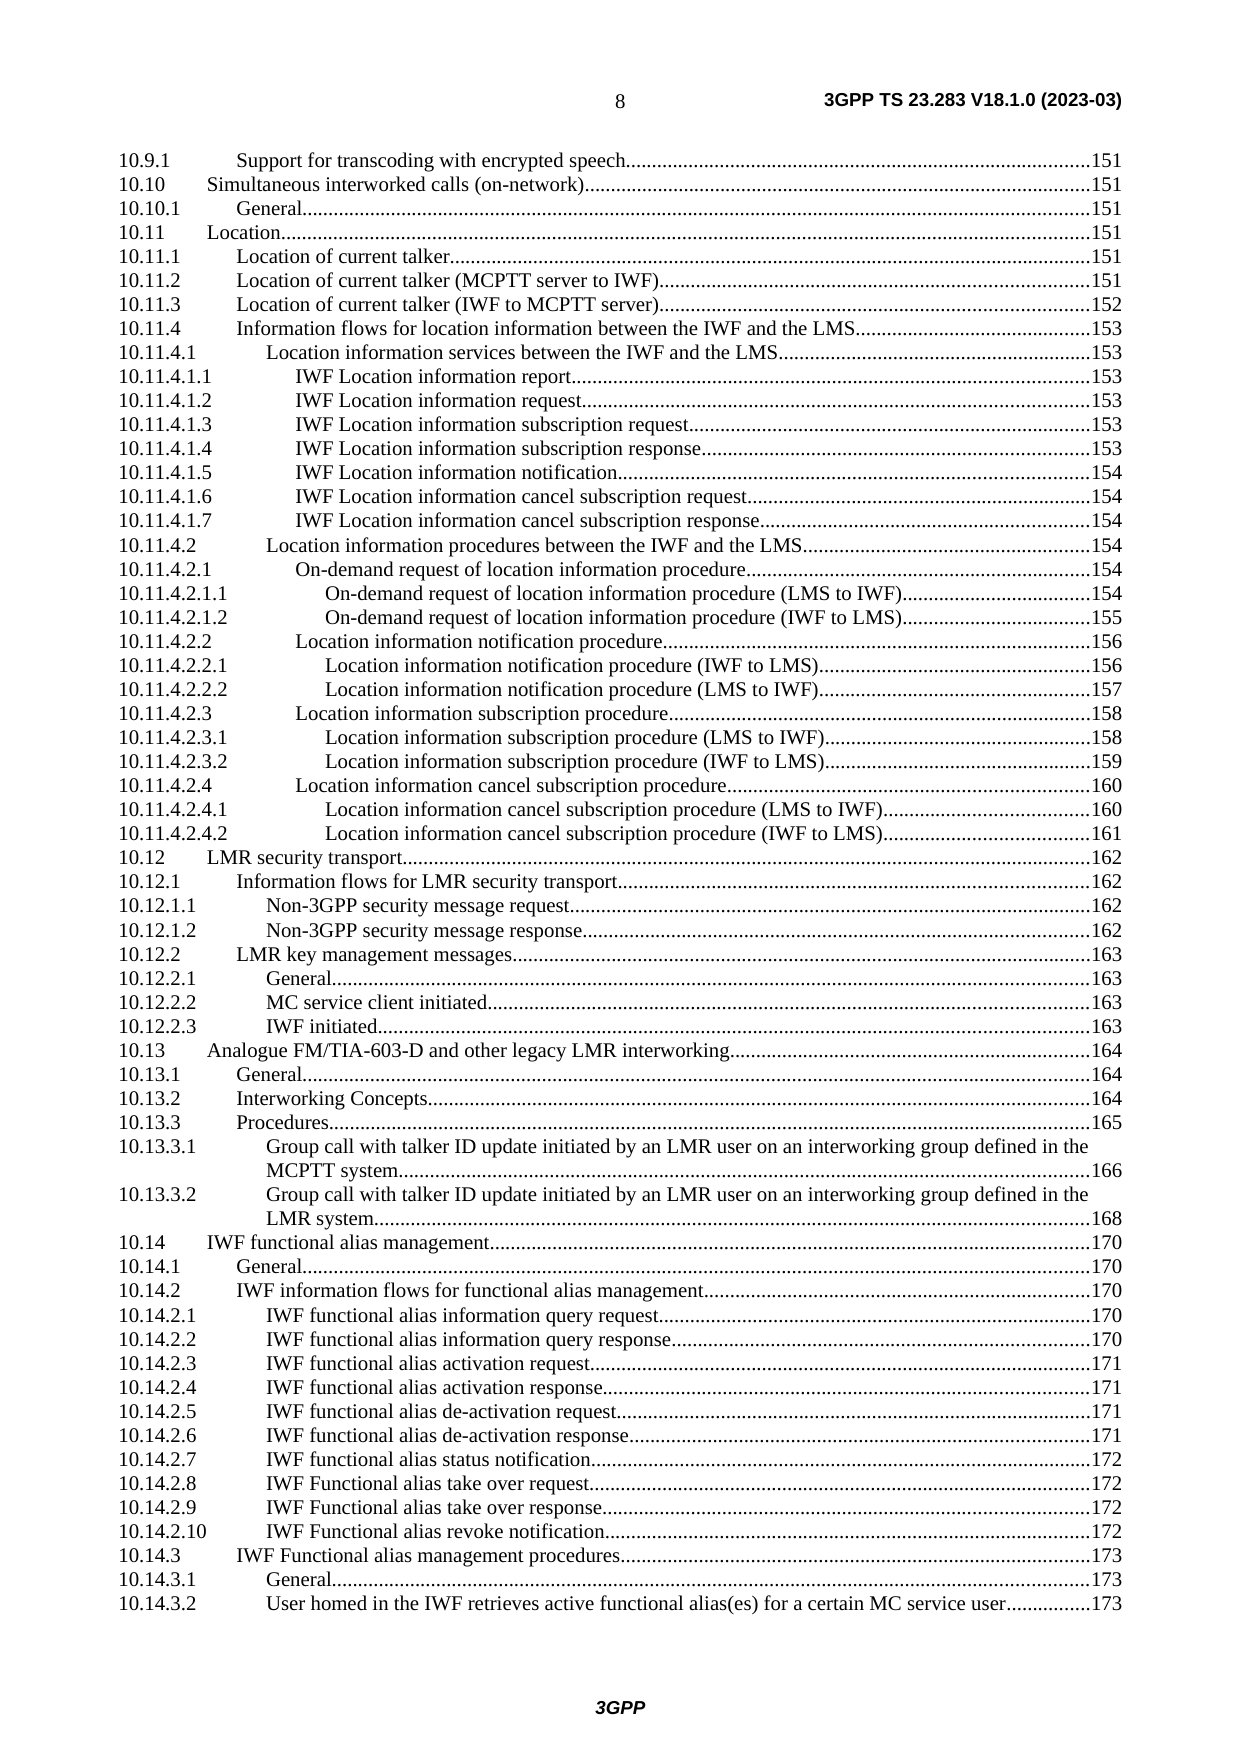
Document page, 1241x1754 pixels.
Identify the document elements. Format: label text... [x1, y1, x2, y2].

text 10.14.2.3 IWF functional alias activation request 171 [118, 1351, 1122, 1375]
text 10.14.2.7 IWF functional alias status notification 172 [118, 1447, 1122, 1471]
text 10.11.4.2.2.2 Location information notification procedure (LMS to IWF) 157 [118, 677, 1122, 701]
text 10.9.1 Support for transcoding with encrypted speech 151 [118, 147, 1122, 172]
text 10.11.4.1 Location information services between the IWF and the LMS 153 [118, 340, 1122, 364]
text 10.11.4.2.4.2 Location information cancel subscription procedure (IWF to LMS) 161 [118, 821, 1122, 845]
text 10.13.3 Procedures 165 [118, 1110, 1122, 1134]
text 10.13.2 Interworking Concepts 164 [118, 1086, 1122, 1110]
text 10.11.4.2.2 Location information notification procedure 156 [118, 629, 1122, 653]
text 10.11.4.1.2 IWF Location information request 153 [118, 388, 1122, 412]
text 10.10.1 General 151 [118, 196, 1122, 220]
text 10.11.4.2.2.1 Location information notification procedure (IWF to LMS) 156 [118, 653, 1122, 677]
text 10.14.2.1 IWF functional alias information query request 170 [118, 1302, 1122, 1327]
text 10.11.3 Location of current talker (IWF to MCPTT server) 152 [118, 292, 1122, 316]
text 10.11.4.1.3 IWF Location information subscription request 153 [118, 412, 1122, 436]
text 10.14.1 General 170 [118, 1254, 1122, 1278]
text 10.11.4.1.6 IWF Location information cancel subscription request 154 [118, 484, 1122, 508]
text 10.14.2.9 IWF Functional alias take over response 172 [118, 1495, 1122, 1519]
text 10.12.2.2 MC service client initiated 163 [118, 990, 1122, 1014]
text 10.13.1 General 164 [118, 1062, 1122, 1086]
text 10.12.2 LMR key management messages 163 [118, 942, 1122, 966]
text 10.11.4.2.1.1 On-demand request of location information procedure (LMS to IWF) 154 [118, 581, 1122, 605]
text 10.14.2.10 IWF Functional alias revoke notification 172 [118, 1519, 1122, 1543]
text 10.10 Simultaneous interworked calls (on-network) 151 [118, 172, 1078, 196]
text 10.14.2.5 IWF functional alias de-activation request 171 [118, 1399, 1122, 1423]
text 10.11.4.1.7 IWF Location information cancel subscription response 154 [118, 508, 1122, 532]
text 10.11.2 Location of current talker (MCPTT server to IWF) 151 [118, 268, 1122, 292]
text 10.11.4.2 Location information procedures between the IWF and the LMS 154 [118, 532, 1122, 557]
text 10.11.4.2.3 Location information subscription procedure 158 [118, 701, 1122, 725]
text 10.12.2.1 General 163 [118, 966, 1122, 990]
text 10.14.2.4 IWF functional alias activation response 171 [118, 1375, 1122, 1399]
text 10.14.2.2 IWF functional alias information query response 170 [118, 1327, 1122, 1351]
text 10.13.3.1 Group call with talker ID update initiated by an LMR user on an interworking group defined in the MCPTT system 166 [118, 1134, 1122, 1182]
text 10.11.4.2.1.2 On-demand request of location information procedure (IWF to LMS) 155 [118, 605, 1122, 629]
text 10.12.1.1 Non-3GPP security message request 162 [118, 893, 1122, 917]
text 10.14.3.2 User homed in the IWF retrieves active functional alias(es) for a certain MC service user 173 [118, 1591, 1122, 1615]
text 10.12.1.2 Non-3GPP security message response 162 [118, 917, 1122, 942]
text 10.11.4.2.4 Location information cancel subscription procedure 160 [118, 773, 1122, 797]
text 10.11.4.1.4 IWF Location information subscription response 153 [118, 436, 1122, 460]
text 10.14.3 IWF Functional alias management procedures 173 [118, 1543, 1122, 1567]
text 10.14.2 IWF information flows for functional alias management 170 [118, 1278, 1122, 1302]
text 10.14.2.6 IWF functional alias de-activation response 171 [118, 1423, 1122, 1447]
text 10.11.4.2.3.1 Location information subscription procedure (LMS to IWF) 158 [118, 725, 1122, 749]
text 10.11.4 Information flows for location information between the IWF and the LMS 153 [118, 316, 1122, 340]
text 10.12.1 Information flows for LMR security transport 162 [118, 869, 1122, 893]
text 10.14.2.8 IWF Functional alias take over request 172 [118, 1471, 1122, 1495]
text 10.13.3.2 Group call with talker ID update initiated by an LMR user on an interworking group defined in the LMR system 168 [118, 1182, 1122, 1230]
text 10.11.4.2.1 On-demand request of location information procedure 154 [118, 557, 1122, 581]
text 10.14 IWF functional alias management 170 [118, 1230, 1078, 1254]
text 10.14.3.1 General 173 [118, 1567, 1122, 1591]
text 10.11.1 Location of current talker 151 [118, 244, 1122, 268]
text 10.11.4.2.4.1 Location information cancel subscription procedure (LMS to IWF) 160 [118, 797, 1122, 821]
text 10.11.4.1.1 IWF Location information report 153 [118, 364, 1122, 388]
text 10.11 Location 151 [118, 220, 1078, 244]
text 10.12.2.3 IWF initiated 163 [118, 1014, 1122, 1038]
text 10.11.4.1.5 IWF Location information notification 154 [118, 460, 1122, 484]
text 10.13 Analogue FM/TIA-603-D and other legacy LMR interworking 164 [118, 1038, 1078, 1062]
text 10.12 LMR security transport 162 [118, 845, 1078, 869]
text 10.11.4.2.3.2 Location information subscription procedure (IWF to LMS) 159 [118, 749, 1122, 773]
